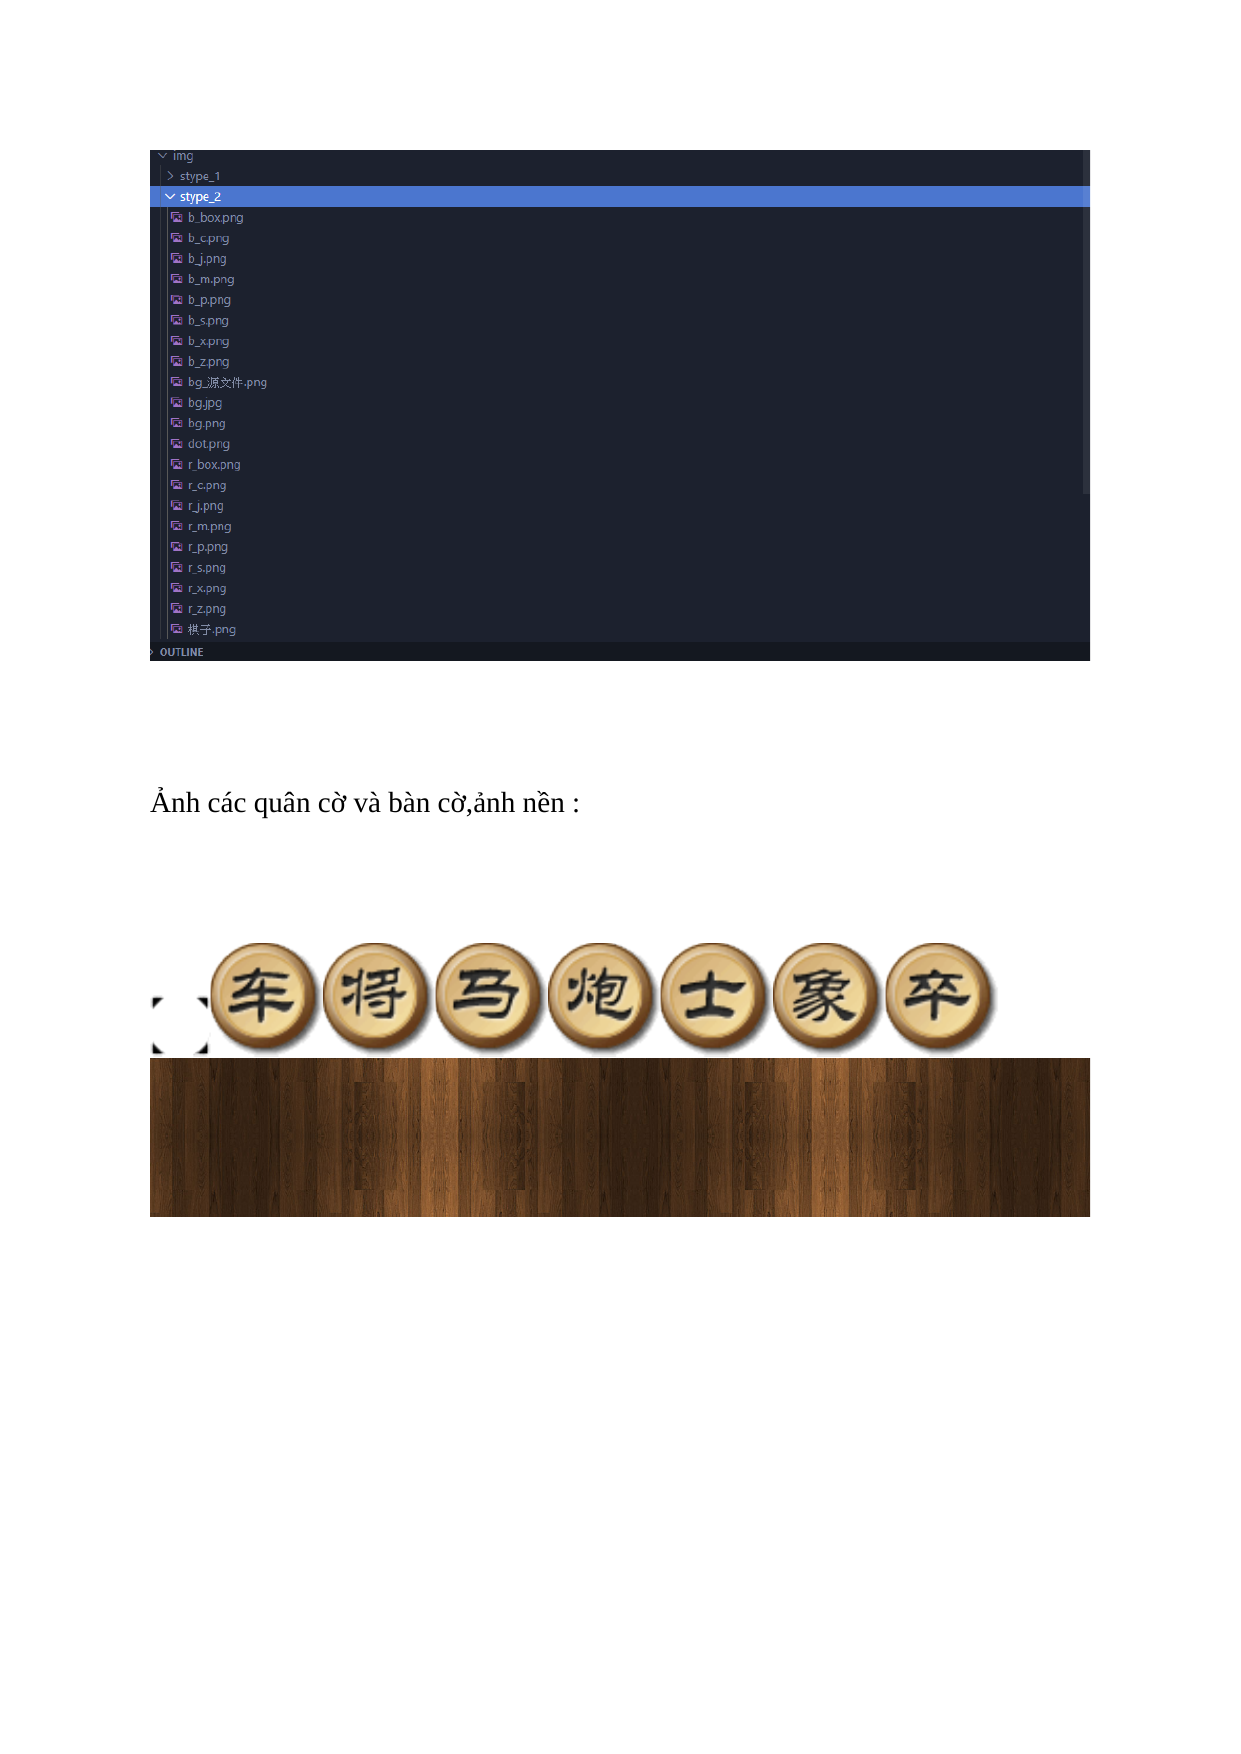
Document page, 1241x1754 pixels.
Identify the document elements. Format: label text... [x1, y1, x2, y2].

picture [150, 150, 1091, 661]
picture [150, 943, 999, 1057]
text Ảnh các quân cờ và bàn cờ,ảnh nền : [150, 785, 1090, 819]
picture [150, 1058, 1091, 1217]
